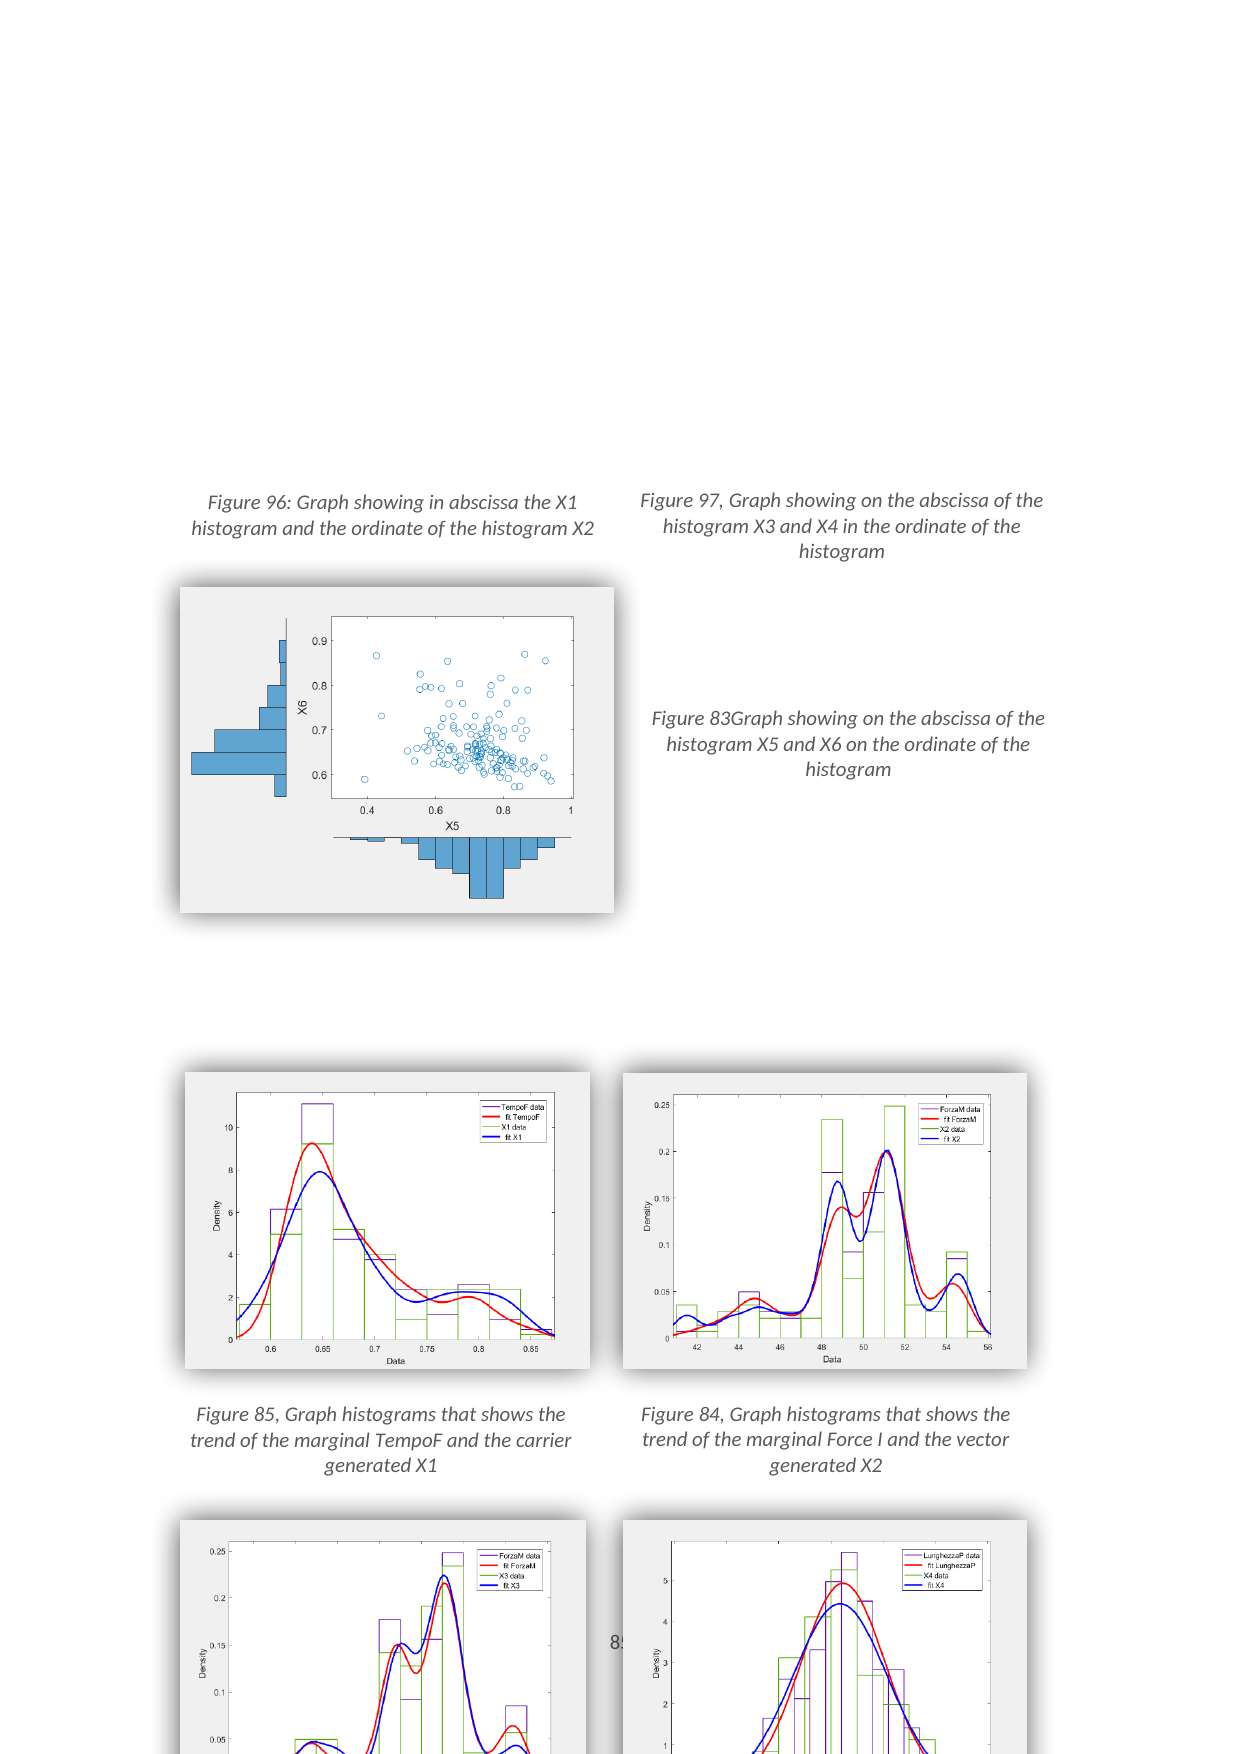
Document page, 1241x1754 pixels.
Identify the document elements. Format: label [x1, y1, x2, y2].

picture [185, 1072, 590, 1369]
picture [180, 1520, 586, 1754]
picture [623, 1520, 1027, 1754]
picture [180, 587, 614, 913]
picture [623, 1073, 1027, 1369]
